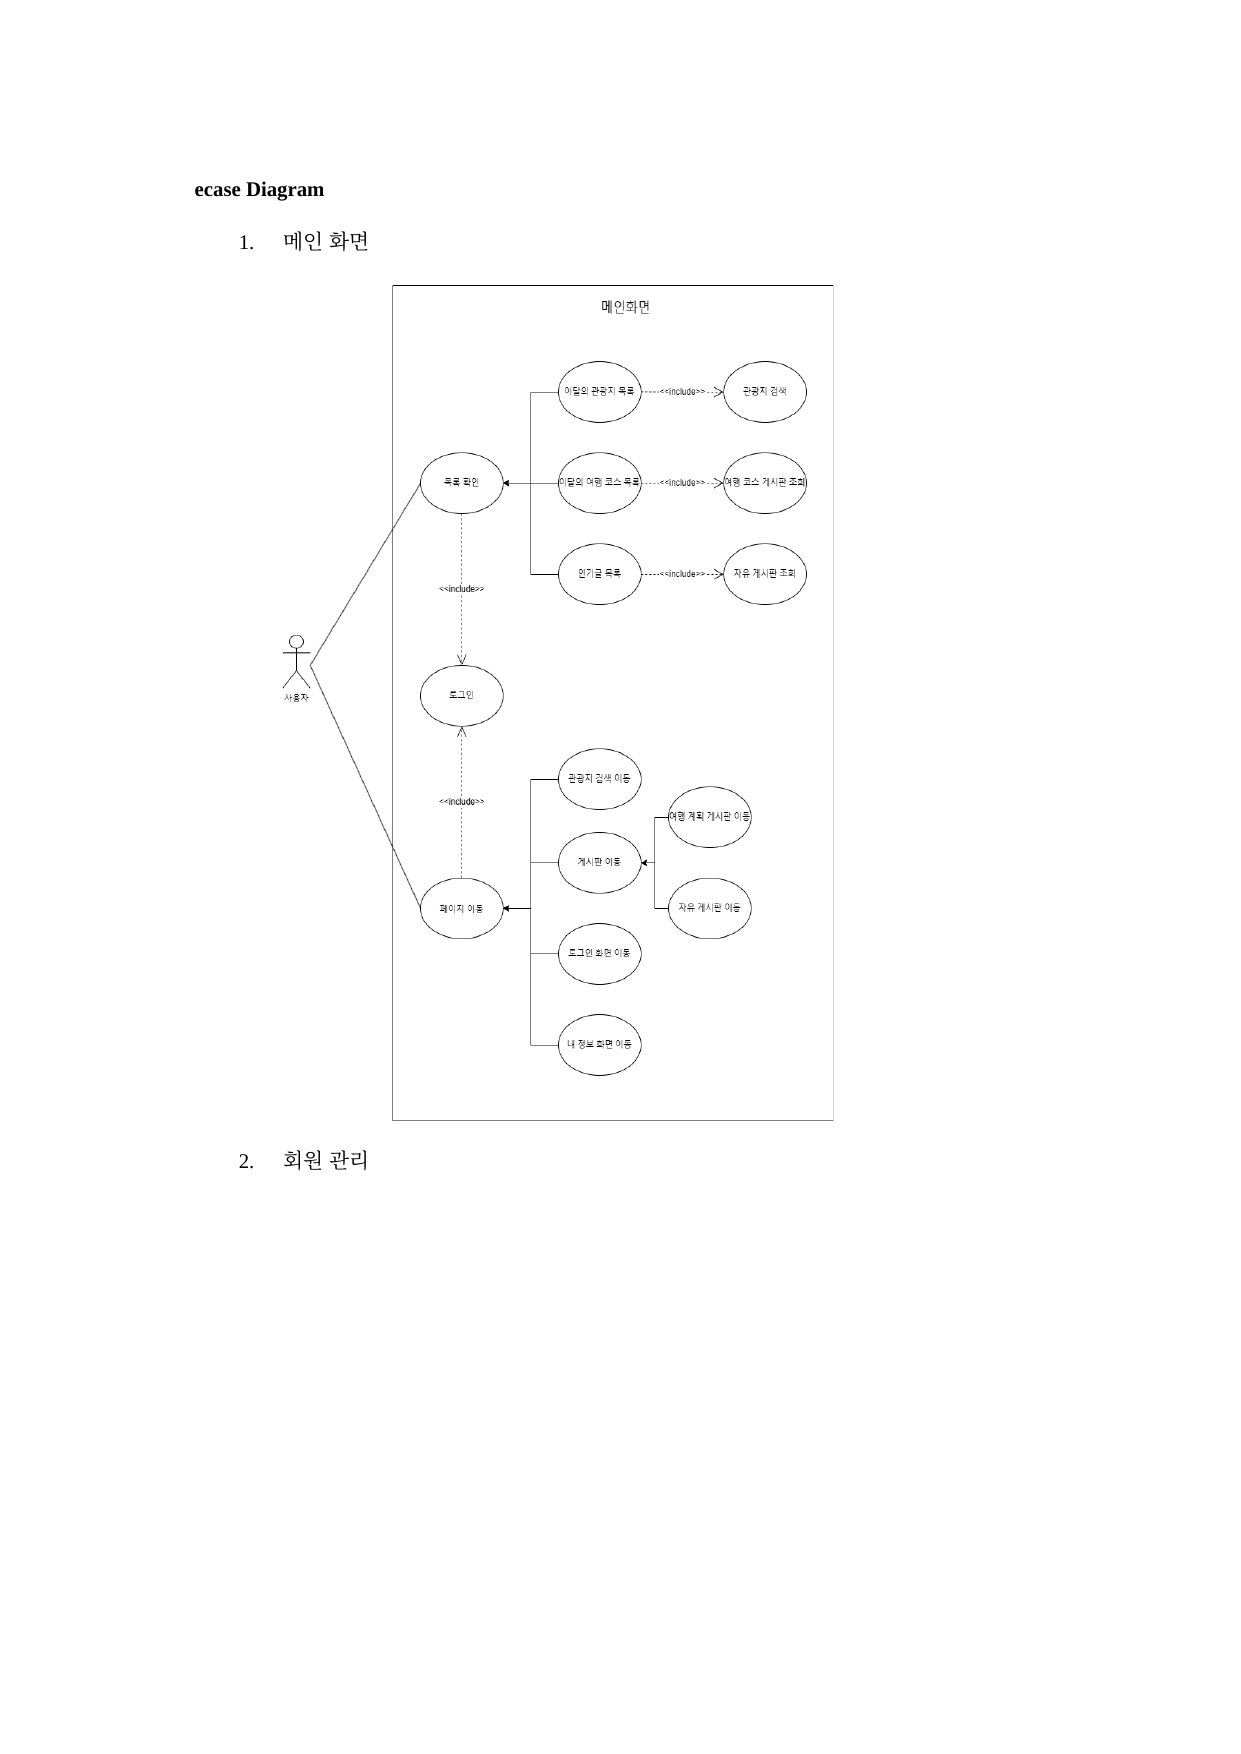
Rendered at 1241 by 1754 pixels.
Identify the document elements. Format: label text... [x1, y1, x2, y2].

picture [282, 285, 834, 1121]
list 메인 화면 [238, 225, 1090, 255]
list Usecase Diagram [150, 177, 1090, 201]
list 회원 관리 [238, 1145, 1090, 1174]
